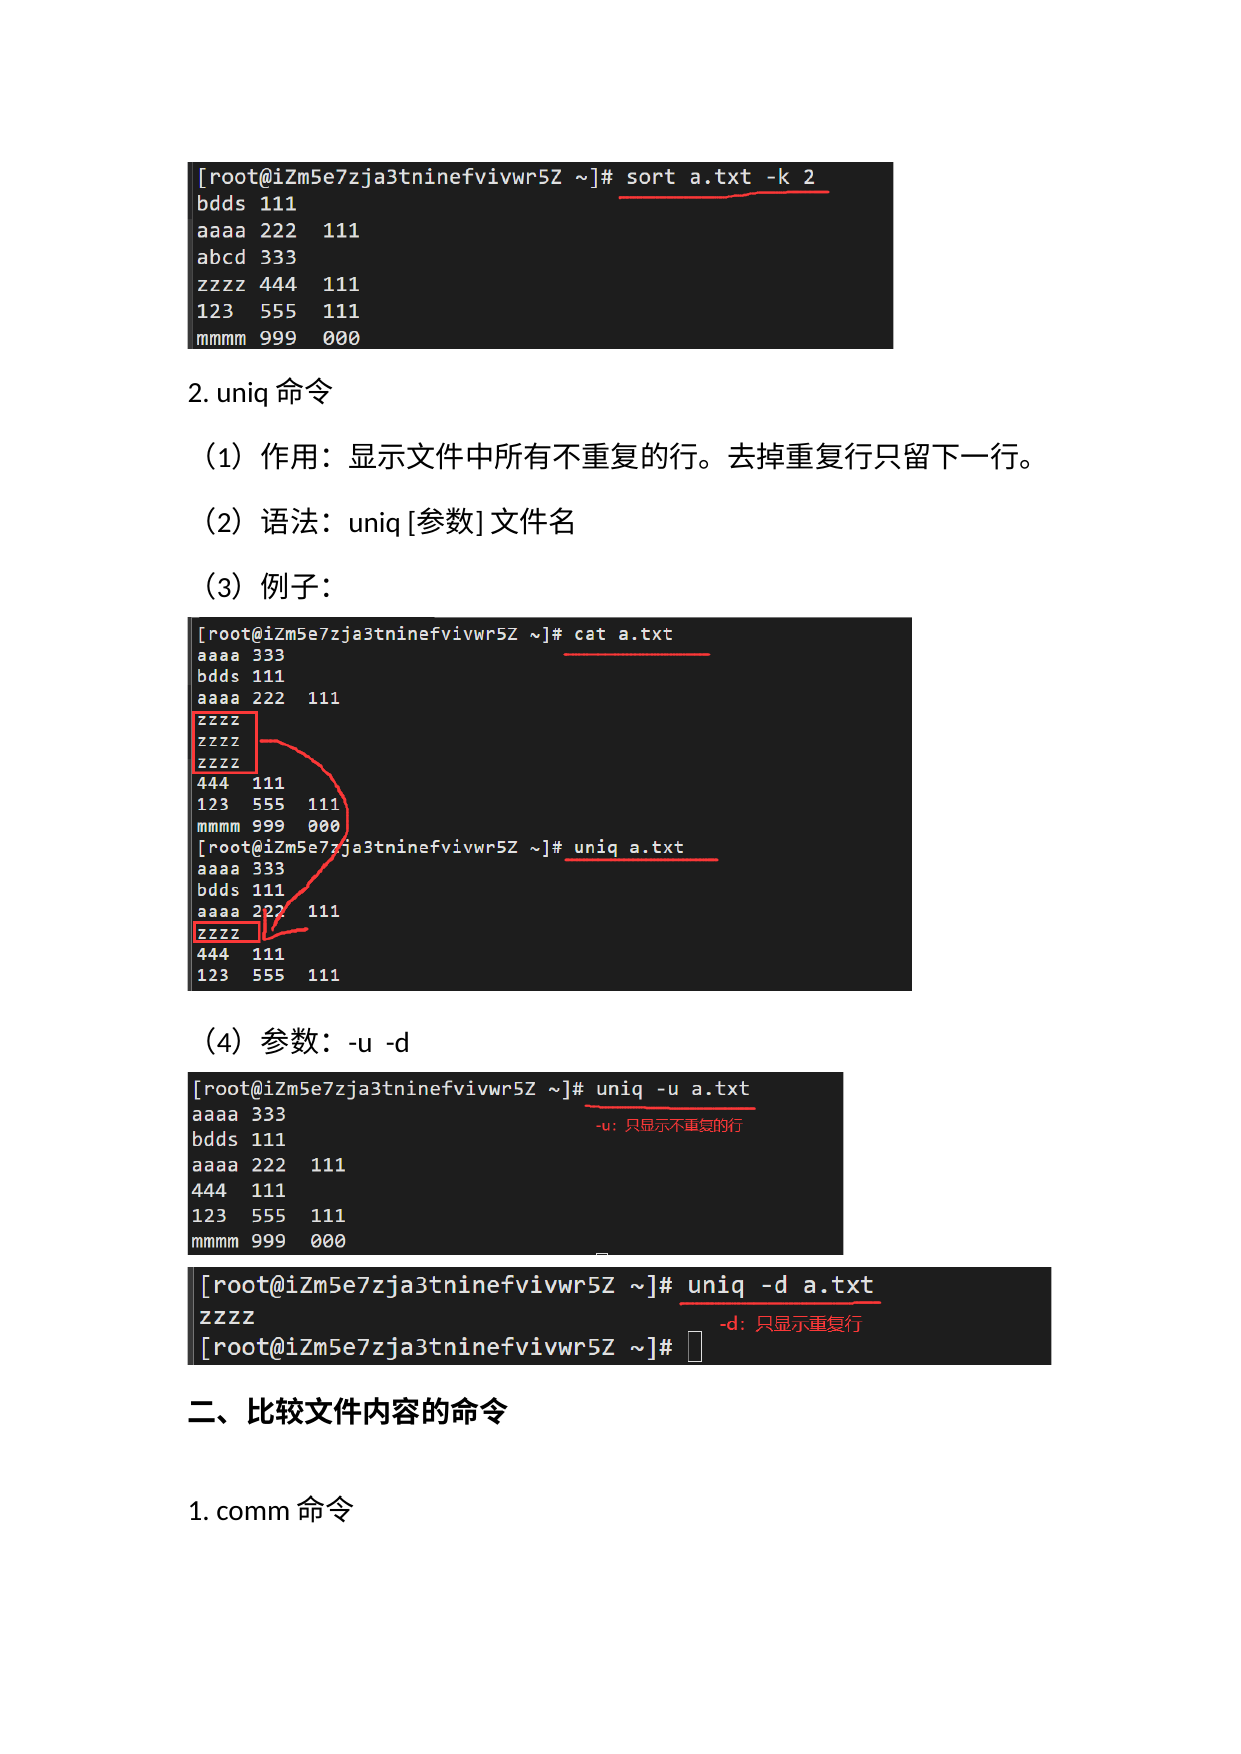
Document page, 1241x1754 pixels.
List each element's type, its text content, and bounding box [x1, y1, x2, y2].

list （4）参数：-u -d [187, 1007, 1053, 1072]
list （2）语法：uniq [参数] 文件名 [187, 487, 1053, 552]
list 2. uniq命令 [187, 357, 1053, 422]
subtitle 二、比较文件内容的命令 [187, 1377, 1053, 1442]
list （3）例子： [187, 552, 1053, 617]
list （1）作用：显示文件中所有不重复的行。去掉重复行只留下一行。 [187, 422, 1053, 487]
list 1. comm命令 [187, 1476, 1053, 1541]
picture [187, 162, 894, 349]
picture [187, 617, 912, 991]
picture [187, 1267, 1052, 1365]
picture [187, 1072, 844, 1255]
